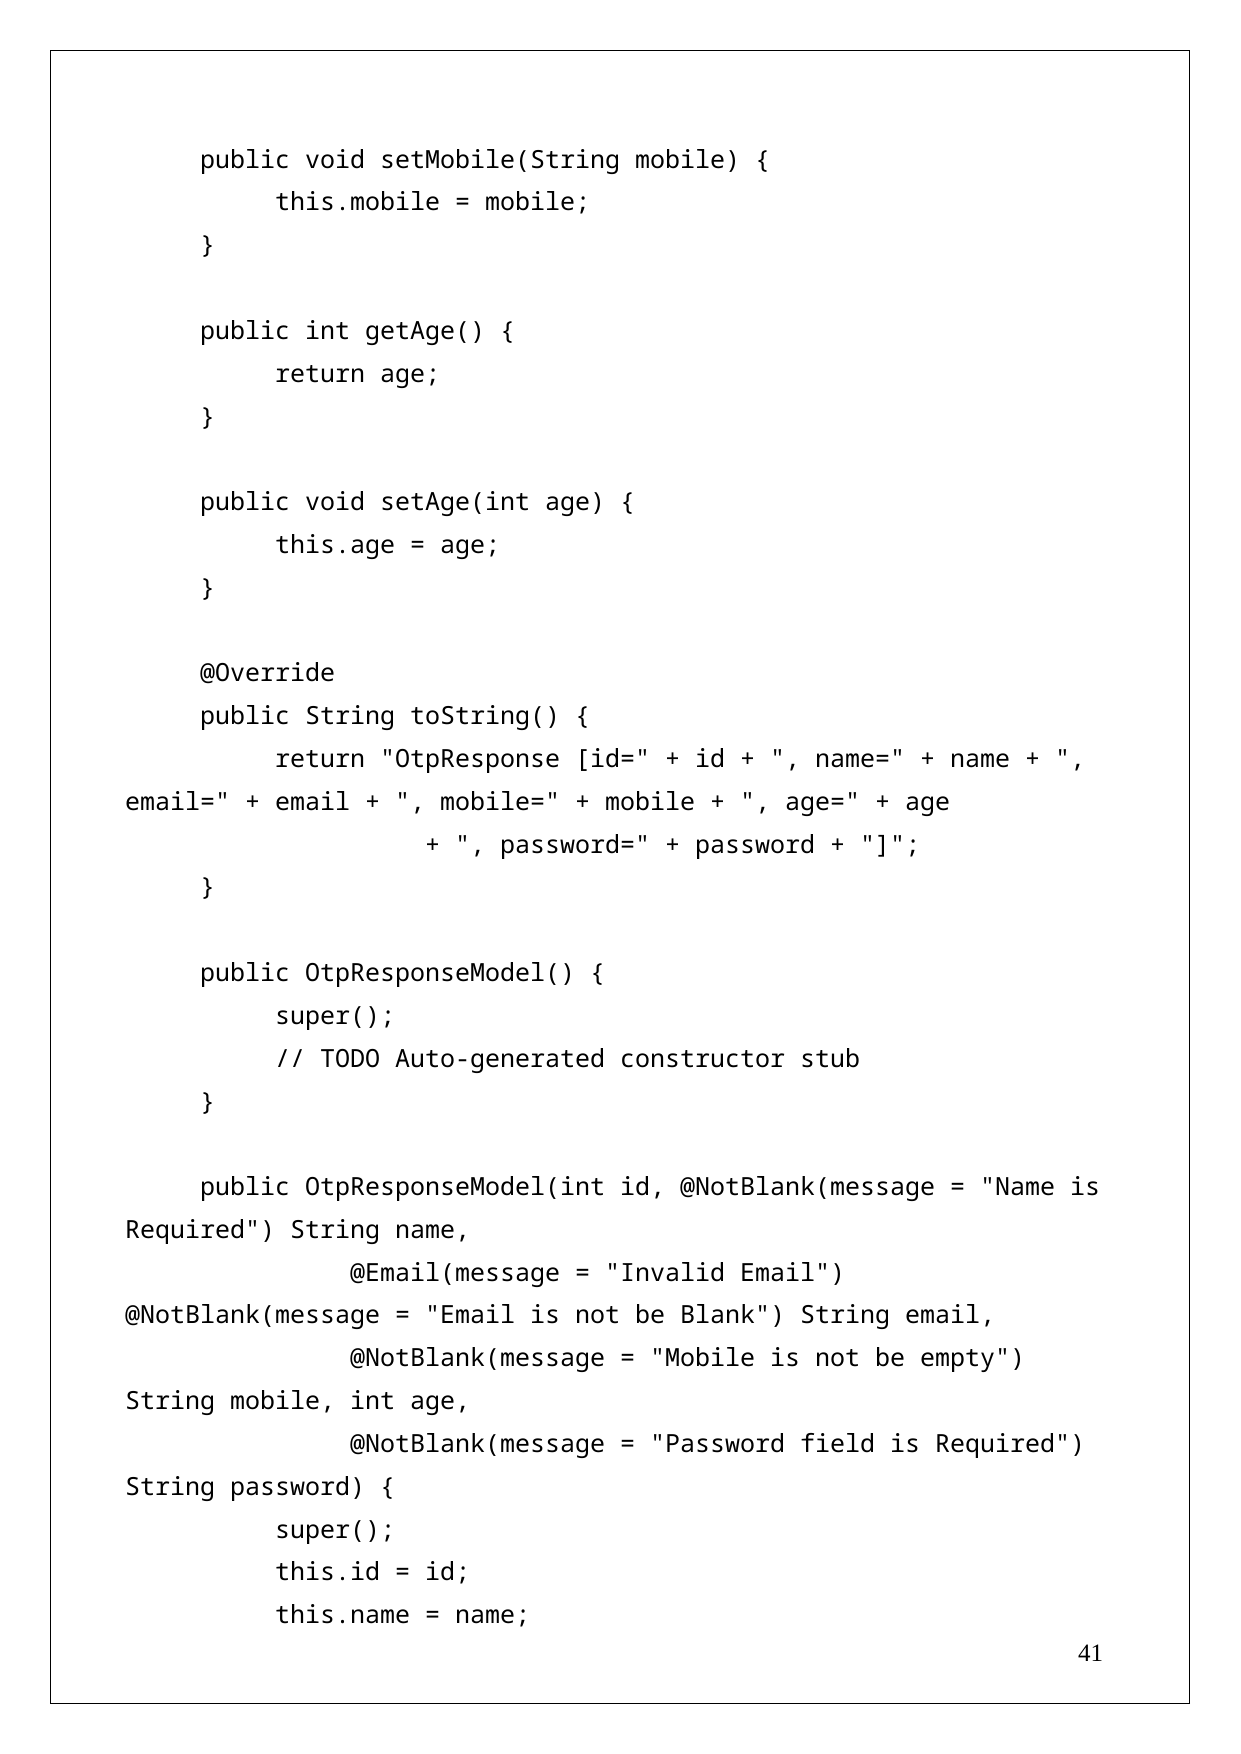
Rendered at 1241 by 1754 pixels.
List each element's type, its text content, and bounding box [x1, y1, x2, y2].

text public OtpResponseModel() { [125, 946, 1103, 989]
text this.id = id; [125, 1545, 1103, 1588]
text public int getAge() { [125, 304, 1103, 347]
text return "OtpResponse [id=" + id + ", name=" + name + ", email=" + email + ", mobile=" + mobile + ", age=" + age [125, 732, 1103, 817]
text // TODO Auto-generated constructor stub [125, 1032, 1103, 1074]
text } [125, 860, 1103, 903]
text @Email(message = "Invalid Email") @NotBlank(message = "Email is not be Blank") String email, [125, 1246, 1103, 1331]
text public OtpResponseModel(int id, @NotBlank(message = "Name is Required") String name, [125, 1160, 1103, 1246]
text @Override [125, 646, 1103, 689]
text @NotBlank(message = "Mobile is not be empty") String mobile, int age, [125, 1331, 1103, 1417]
text super(); [125, 989, 1103, 1032]
text } [125, 389, 1103, 432]
text } [125, 1074, 1103, 1117]
text this.age = age; [125, 518, 1103, 561]
text + ", password=" + password + "]"; [125, 817, 1103, 860]
text public String toString() { [125, 689, 1103, 732]
text super(); [125, 1502, 1103, 1545]
text public void setAge(int age) { [125, 475, 1103, 518]
text @NotBlank(message = "Password field is Required") String password) { [125, 1417, 1103, 1502]
text } [125, 561, 1103, 603]
text } [125, 218, 1103, 261]
text this.name = name; [125, 1588, 1103, 1631]
text return age; [125, 347, 1103, 389]
text this.mobile = mobile; [125, 175, 1103, 218]
text public void setMobile(String mobile) { [125, 132, 1103, 175]
